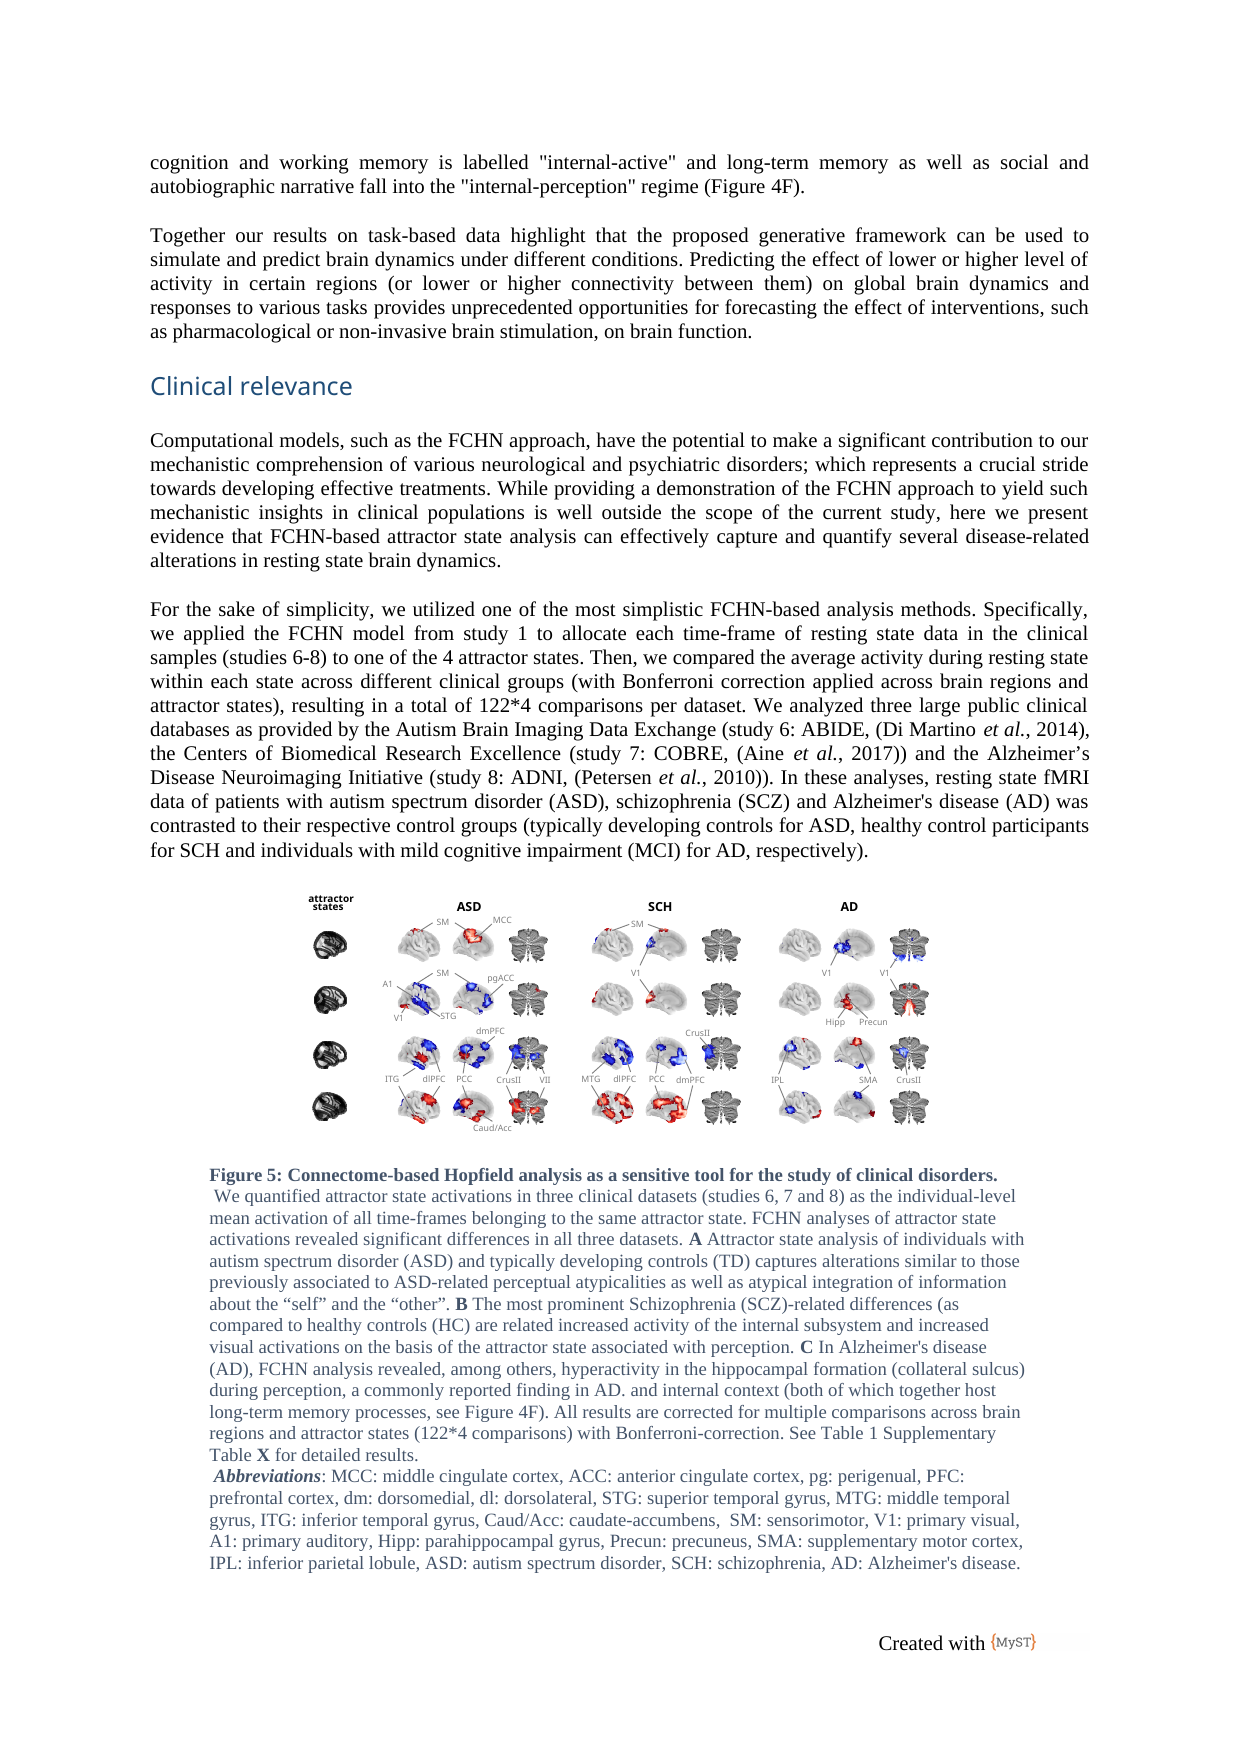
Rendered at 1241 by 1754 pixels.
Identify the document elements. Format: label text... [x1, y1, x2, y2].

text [150, 150, 1090, 198]
text For the sake of simplicity, we utilized one of the most simplistic FCHN-based analysis methods. Specifically, we applied the FCHN model from study 1 to allocate each time-frame of resting state data in the clinical samples (studies 6-8) to one of the 4 attractor states. Then, we compared the average activity during resting state within each state across different clinical groups (with Bonferroni correction applied across brain regions and attractor states), resulting in a total of 122*4 comparisons per dataset. We analyzed three large public clinical databases as provided by the Autism Brain Imaging Data Exchange (study 6: ABIDE, (Di Martino et al., 2014), the Centers of Biomedical Research Excellence (study 7: COBRE, (Aine et al., 2017)) and the Alzheimer’s Disease Neuroimaging Initiative (study 8: ADNI, (Petersen et al., 2010)). In these analyses, resting state fMRI data of patients with autism spectrum disorder (ASD), schizophrenia (SCZ) and Alzheimer's disease (AD) was contrasted to their respective control groups (typically developing controls for ASD, healthy control participants for SCH and individuals with mild cognitive impairment (MCI) for AD, respectively). [150, 597, 1090, 862]
subtitle Clinical relevance [150, 368, 1090, 402]
picture [990, 1633, 1091, 1651]
text Figure 5: Connectome-based Hopfield analysis as a sensitive tool for the study of clinical disorders. We quantified attractor state activations in three clinical datasets (studies 6, 7 and 8) as the individual-level mean activation of all time-frames belonging to the same attractor state. FCHN analyses of attractor state activations revealed significant differences in all three datasets. A Attractor state analysis of individuals with autism spectrum disorder (ASD) and typically developing controls (TD) captures alterations similar to those previously associated to ASD-related perceptual atypicalities as well as atypical integration of information about the “self” and the “other”. B The most prominent Schizophrenia (SCZ)-related differences (as compared to healthy controls (HC) are related increased activity of the internal subsystem and increased visual activations on the basis of the attractor state associated with perception. C In Alzheimer's disease (AD), FCHN analysis revealed, among others, hyperactivity in the hippocampal formation (collateral sulcus) during perception, a commonly reported finding in AD. and internal context (both of which together host long-term memory processes, see Figure 4F). All results are corrected for multiple comparisons across brain regions and attractor states (122*4 comparisons) with Bonferroni-correction. See Table 1 Supplementary Table X for detailed results. Abbreviations: MCC: middle cingulate cortex, ACC: anterior cingulate cortex, pg: perigenual, PFC: prefrontal cortex, dm: dorsomedial, dl: dorsolateral, STG: superior temporal gyrus, MTG: middle temporal gyrus, ITG: inferior temporal gyrus, Caud/Acc: caudate-accumbens, SM: sensorimotor, V1: primary visual, A1: primary auditory, Hipp: parahippocampal gyrus, Precun: precuneus, SMA: supplementary motor cortex, IPL: inferior parietal lobule, ASD: autism spectrum disorder, SCH: schizophrenia, AD: Alzheimer's disease. [209, 1163, 1036, 1573]
text Together our results on task-based data highlight that the proposed generative framework can be used to simulate and predict brain dynamics under different conditions. Predicting the effect of lower or higher level of activity in certain regions (or lower or higher connectivity between them) on global brain dynamics and responses to various tasks provides unprecedented opportunities for forecasting the effect of interventions, such as pharmacological or non-invasive brain stimulation, on brain function. [150, 223, 1090, 343]
text Computational models, such as the FCHN approach, have the potential to make a significant contribution to our mechanistic comprehension of various neurological and psychiatric disorders; which represents a crucial stride towards developing effective treatments. While providing a demonstration of the FCHN approach to yield such mechanistic insights in clinical populations is well outside the scope of the current study, here we present evidence that FCHN-based attractor state analysis can effectively capture and quantify several disease-related alterations in resting state brain dynamics. [150, 427, 1090, 572]
